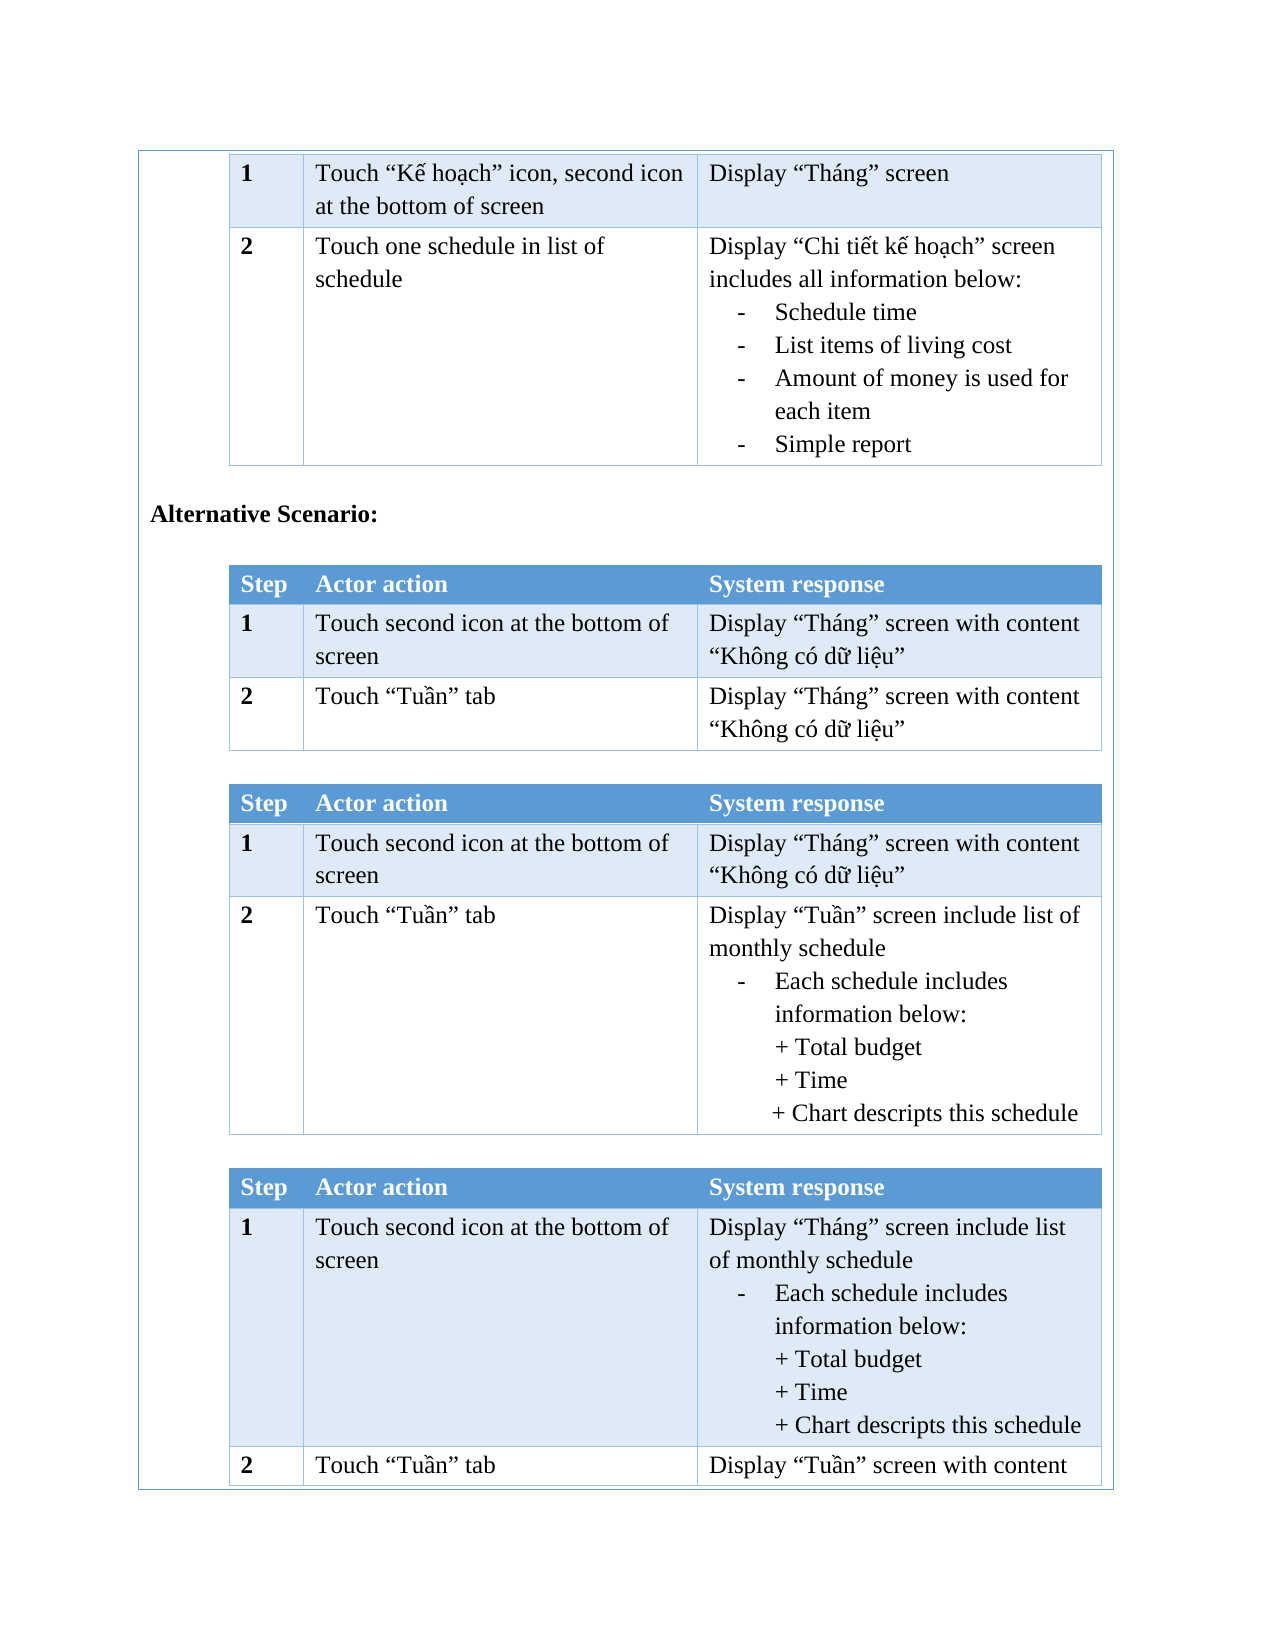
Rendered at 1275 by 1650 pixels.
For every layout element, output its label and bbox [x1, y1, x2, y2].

table_cell [139, 151, 1113, 1489]
